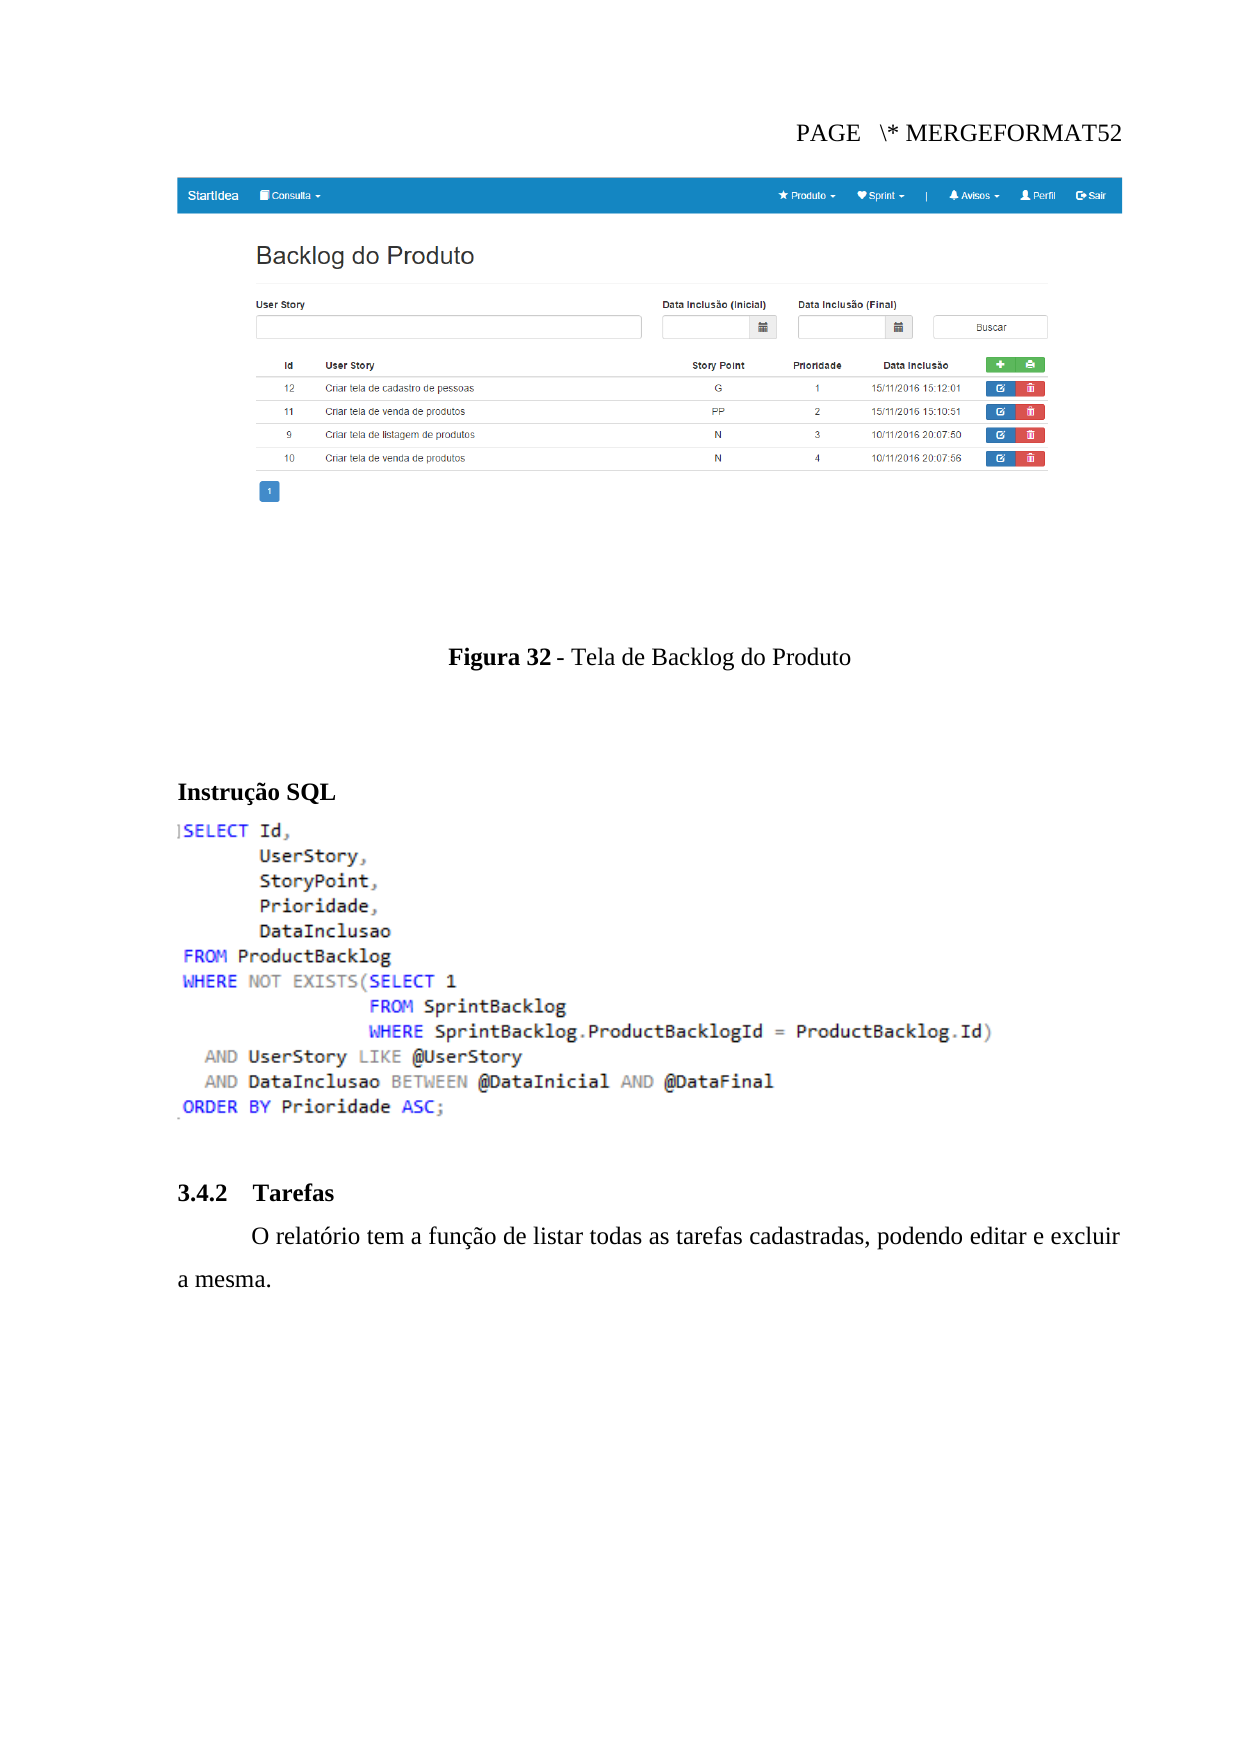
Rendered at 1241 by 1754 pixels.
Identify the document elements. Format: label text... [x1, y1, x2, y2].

text Figura 32 - Tela de Backlog do Produto [177, 642, 1122, 670]
text O relatório tem a função de listar todas as tarefas cadastradas, podendo editar e excluir a mesma. [177, 1221, 1122, 1293]
picture [177, 820, 995, 1121]
picture [177, 177, 1123, 628]
text Instrução SQL [177, 777, 1122, 806]
subtitle Tarefas [177, 1178, 1122, 1207]
